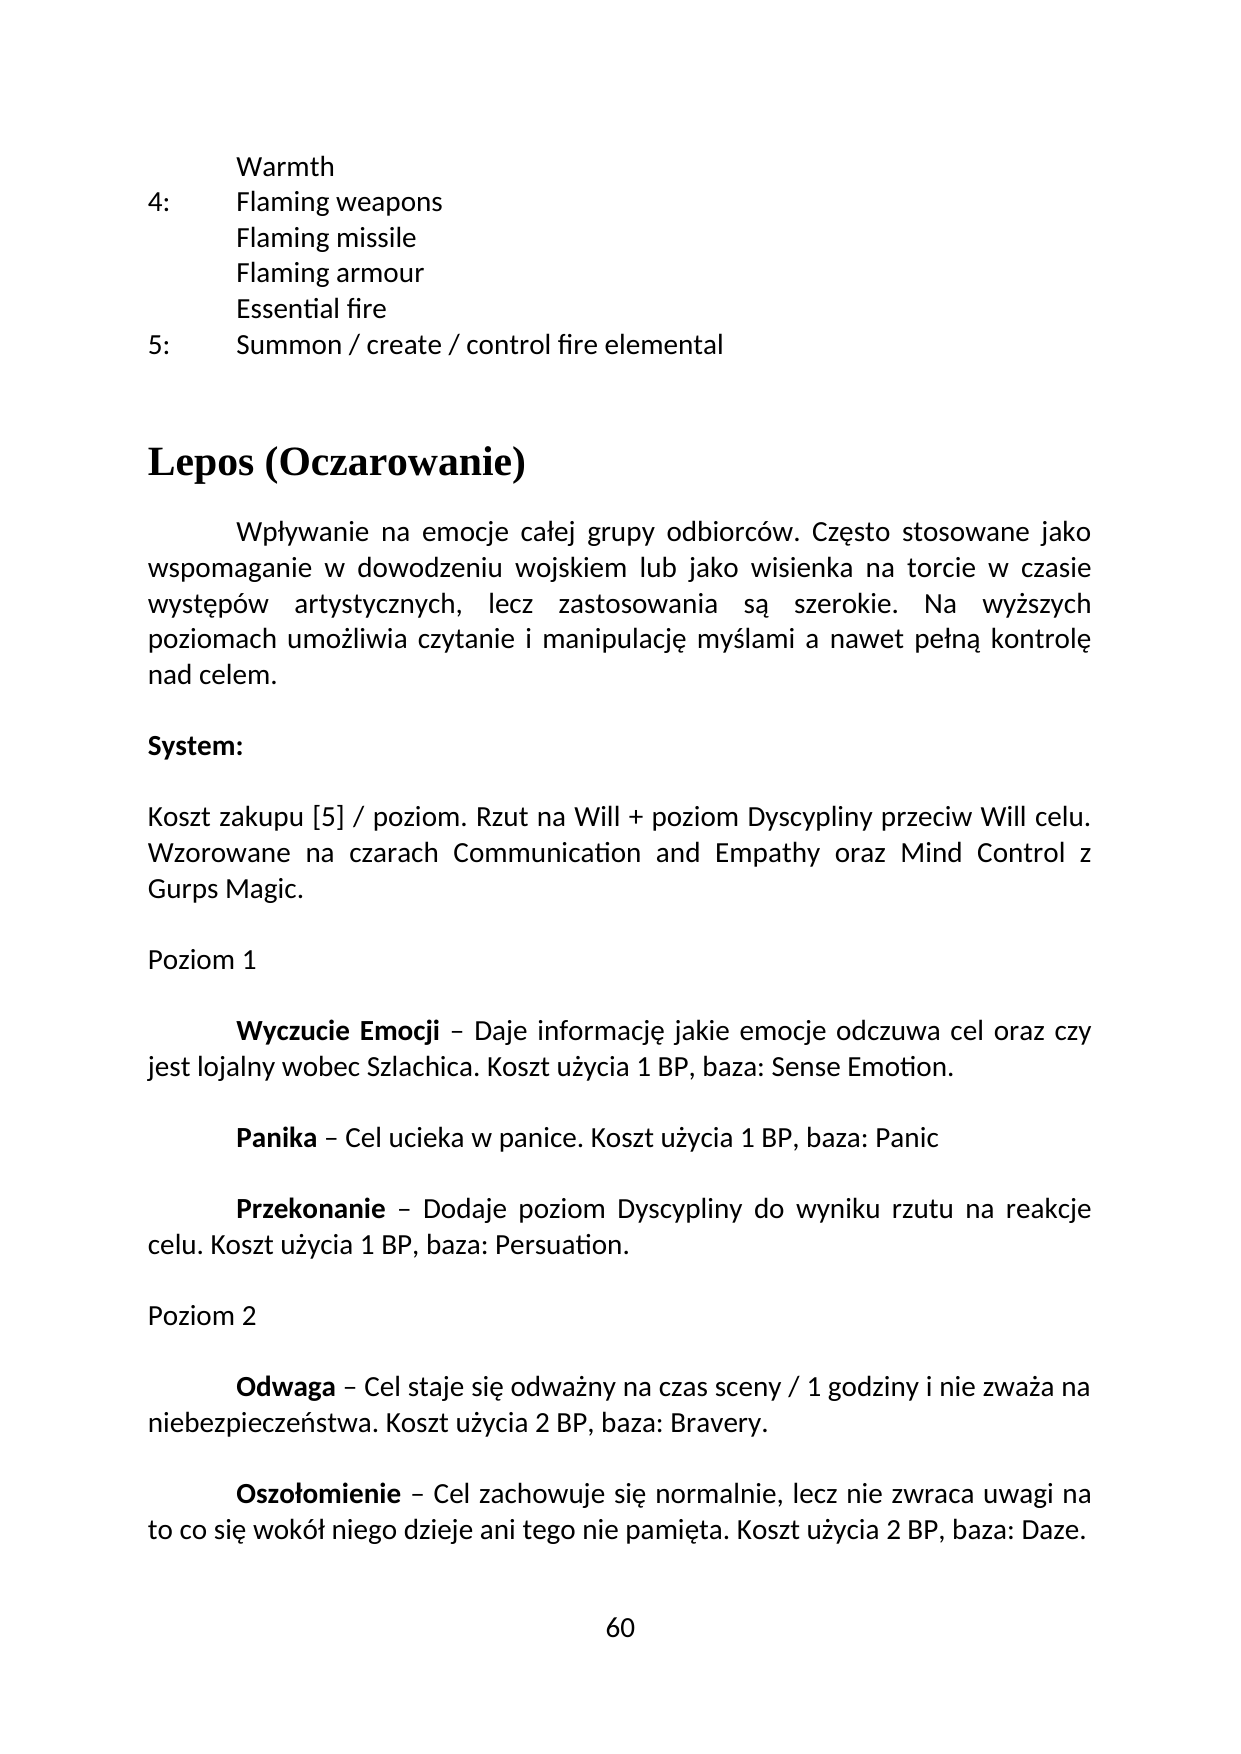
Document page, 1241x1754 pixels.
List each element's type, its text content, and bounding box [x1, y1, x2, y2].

text Poziom 1 [148, 941, 1093, 977]
text System: [148, 727, 1093, 763]
text Odwaga – Cel staje się odważny na czas sceny / 1 godziny i nie zważa na niebezpieczeństwa. Koszt użycia 2 BP, baza: Bravery. [148, 1368, 1093, 1440]
subtitle Lepos (Oczarowanie) [148, 436, 1093, 484]
text 5: Summon / create / control fire elemental [148, 326, 1093, 361]
text Essential fire [148, 290, 1093, 326]
text Panika – Cel ucieka w panice. Koszt użycia 1 BP, baza: Panic [148, 1119, 1093, 1155]
text Koszt zakupu [5] / poziom. Rzut na Will + poziom Dyscypliny przeciw Will celu. Wzorowane na czarach Communication and Empathy oraz Mind Control z Gurps Magic. [148, 798, 1093, 905]
text Flaming armour [148, 254, 1093, 290]
text Flaming missile [148, 219, 1093, 254]
text Przekonanie – Dodaje poziom Dyscypliny do wyniku rzutu na reakcje celu. Koszt użycia 1 BP, baza: Persuation. [148, 1190, 1093, 1262]
text Oszołomienie – Cel zachowuje się normalnie, lecz nie zwraca uwagi na to co się wokół niego dzieje ani tego nie pamięta. Koszt użycia 2 BP, baza: Daze. [148, 1475, 1093, 1547]
text Wpływanie na emocje całej grupy odbiorców. Często stosowane jako wspomaganie w dowodzeniu wojskiem lub jako wisienka na torcie w czasie występów artystycznych, lecz zastosowania są szerokie. Na wyższych poziomach umożliwia czytanie i manipulację myślami a nawet pełną kontrolę nad celem. [148, 513, 1093, 692]
text Warmth [148, 148, 1093, 183]
text Poziom 2 [148, 1297, 1093, 1333]
text 4: Flaming weapons [148, 183, 1093, 219]
text Wyczucie Emocji – Daje informację jakie emocje odczuwa cel oraz czy jest lojalny wobec Szlachica. Koszt użycia 1 BP, baza: Sense Emotion. [148, 1012, 1093, 1083]
